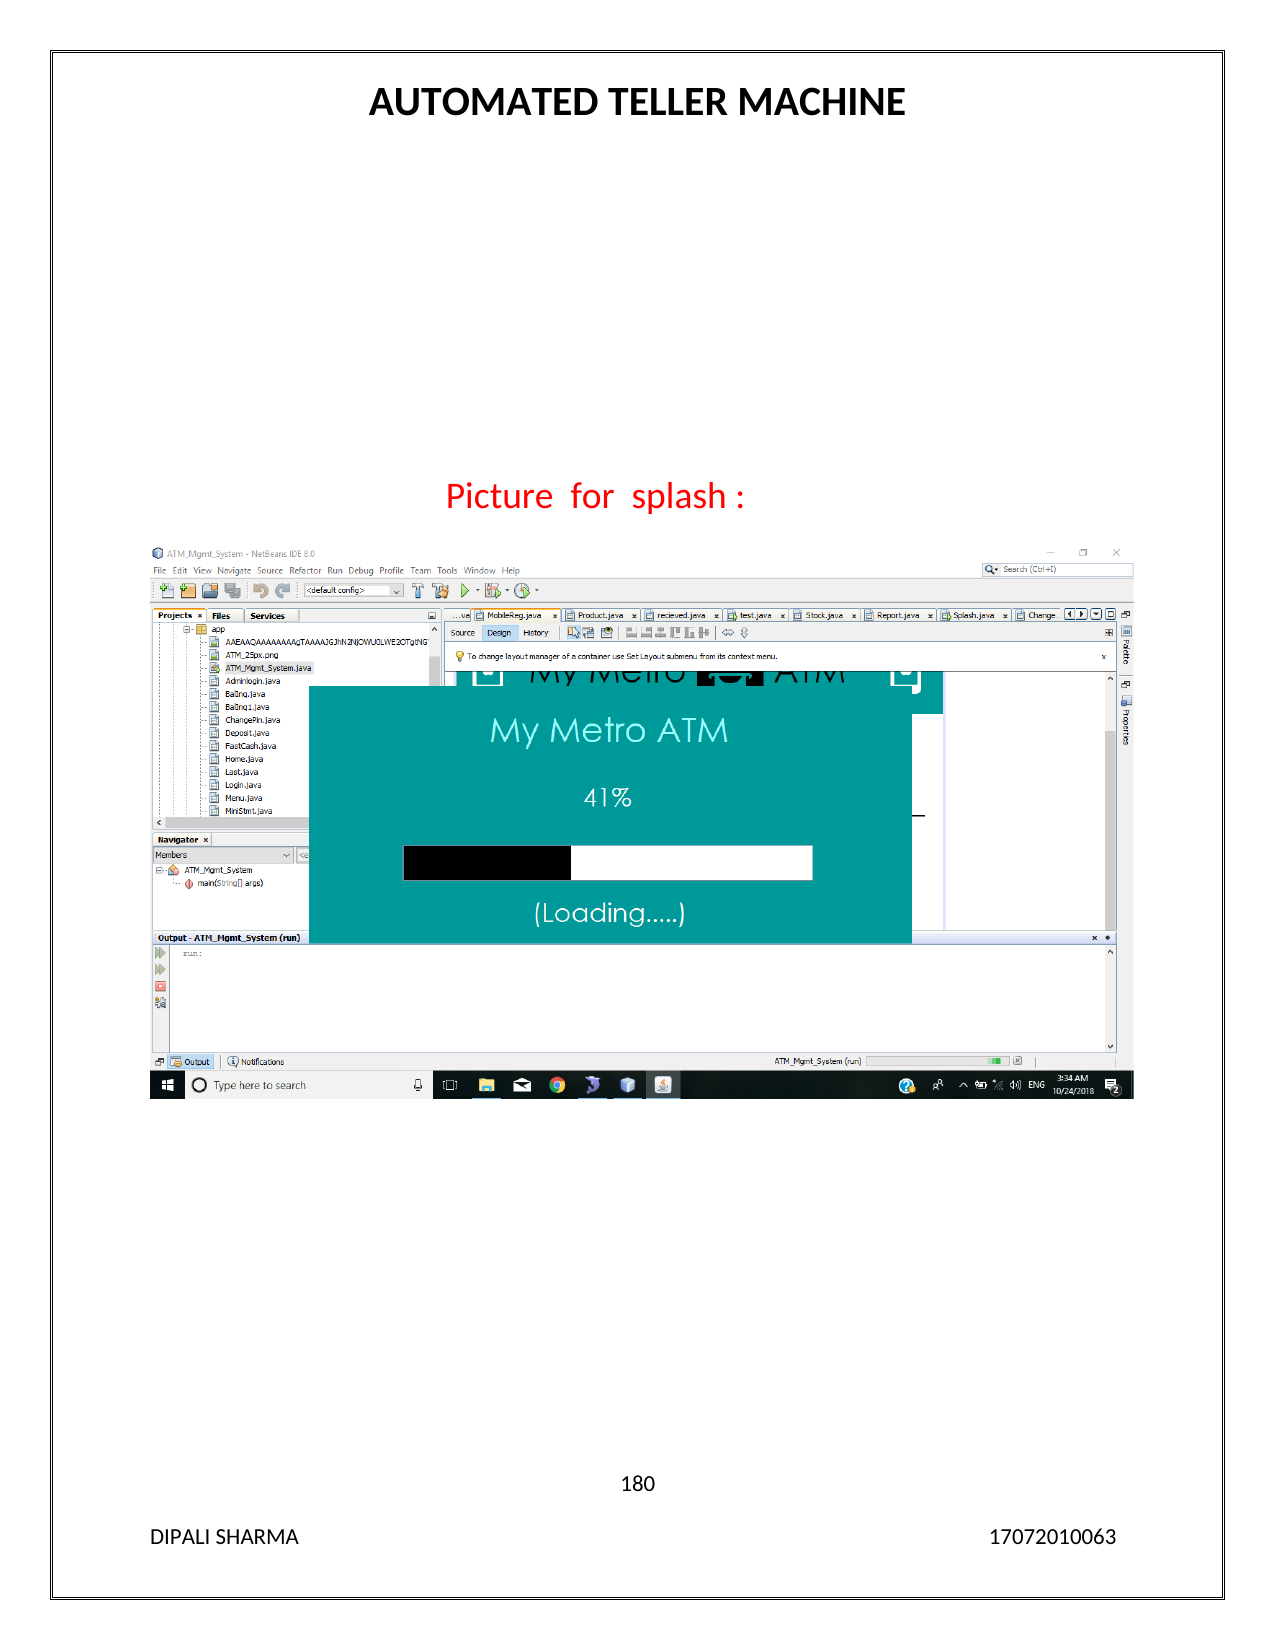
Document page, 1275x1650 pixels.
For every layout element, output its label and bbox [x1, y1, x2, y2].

picture [150, 545, 1134, 1099]
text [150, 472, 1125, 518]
